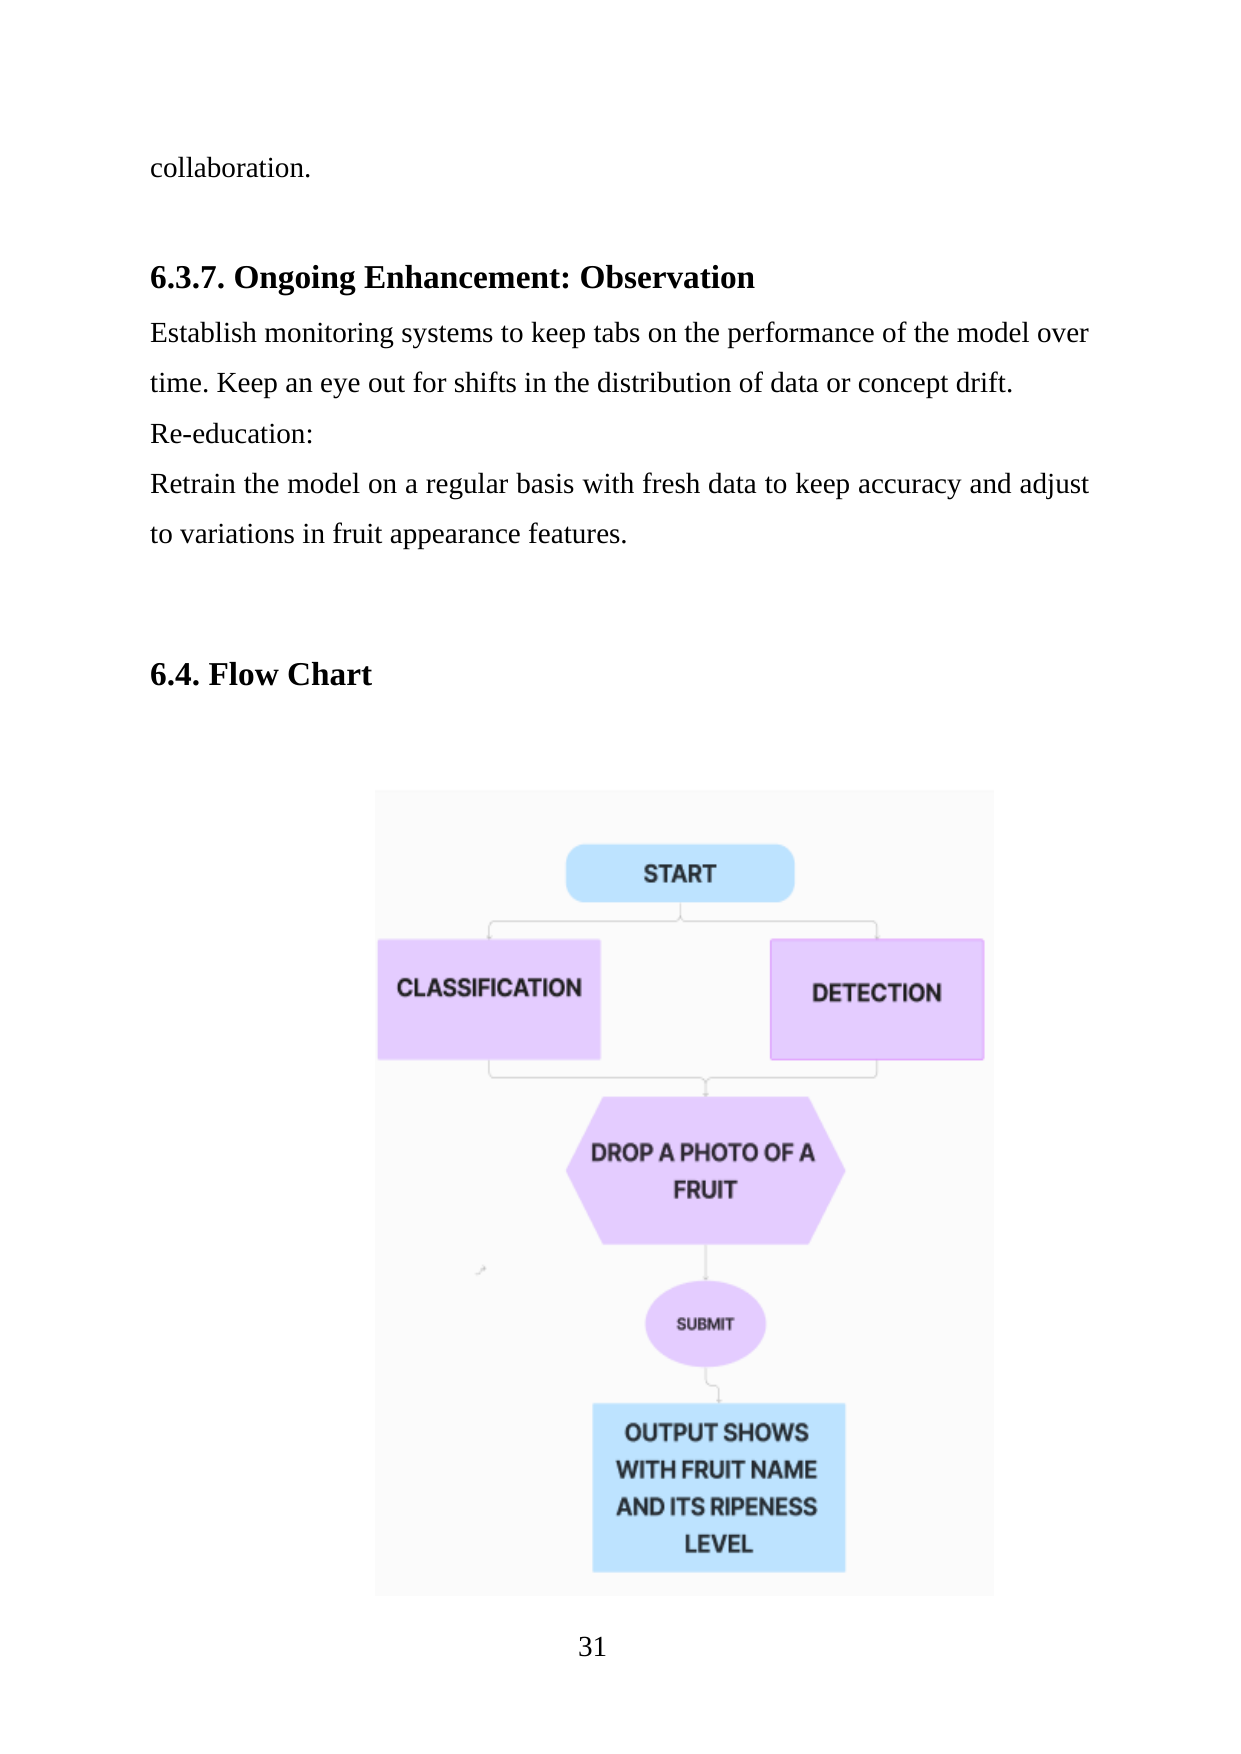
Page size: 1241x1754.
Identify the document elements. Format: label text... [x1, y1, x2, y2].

text Retrain the model on a regular basis with fresh data to keep accuracy and adjust to variations in fruit appearance features. [150, 466, 1090, 550]
subtitle 6.4. Flow Chart [150, 654, 1090, 692]
text Establish monitoring systems to keep tabs on the performance of the model over time. Keep an eye out for shifts in the distribution of data or concept drift. [150, 315, 1090, 399]
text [150, 150, 1090, 183]
text Re-education: [150, 416, 1090, 449]
picture [375, 784, 994, 1596]
text 6.3.7. Ongoing Enhancement: Observation [150, 258, 1090, 296]
